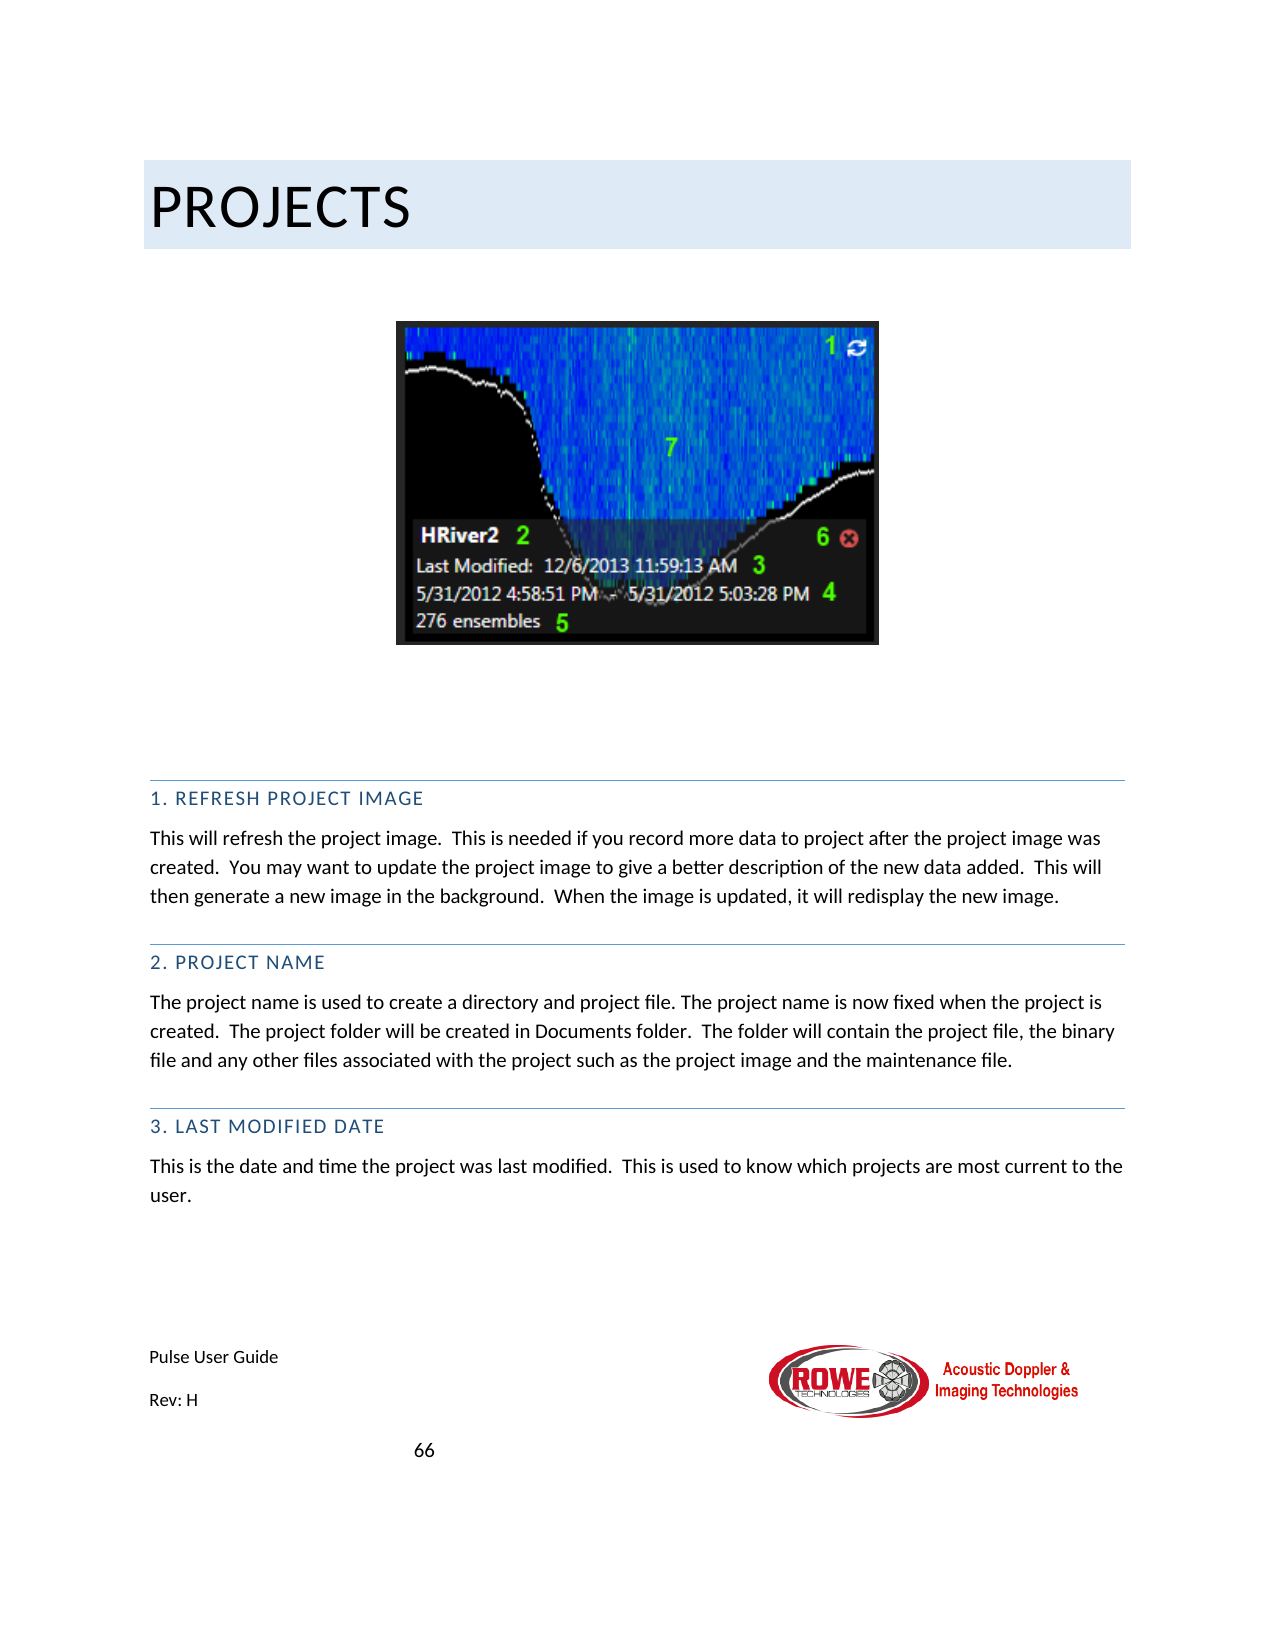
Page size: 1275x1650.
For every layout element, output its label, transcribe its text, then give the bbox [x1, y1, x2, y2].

subtitle 1. Refresh Project Image [150, 781, 1125, 811]
subtitle Projects [150, 167, 1125, 243]
text The project name is used to create a directory and project file. The project name is now fixed when the project is created. The project folder will be created in Documents folder. The folder will contain the project file, the binary file and any other files associated with the project such as the project image and the maintenance file. [150, 989, 1125, 1073]
subtitle 3. Last Modified Date [150, 1109, 1125, 1139]
text This will refresh the project image. This is needed if you record more data to project after the project image was created. You may want to update the project image to give a better description of the new data added. This will then generate a new image in the background. When the image is updated, it will redisplay the new image. [150, 825, 1125, 908]
picture [768, 1344, 1114, 1425]
subtitle 2. Project Name [150, 945, 1125, 975]
text This is the date and time the project was last modified. This is used to know which projects are most current to the user. [150, 1153, 1125, 1207]
picture [396, 321, 879, 645]
